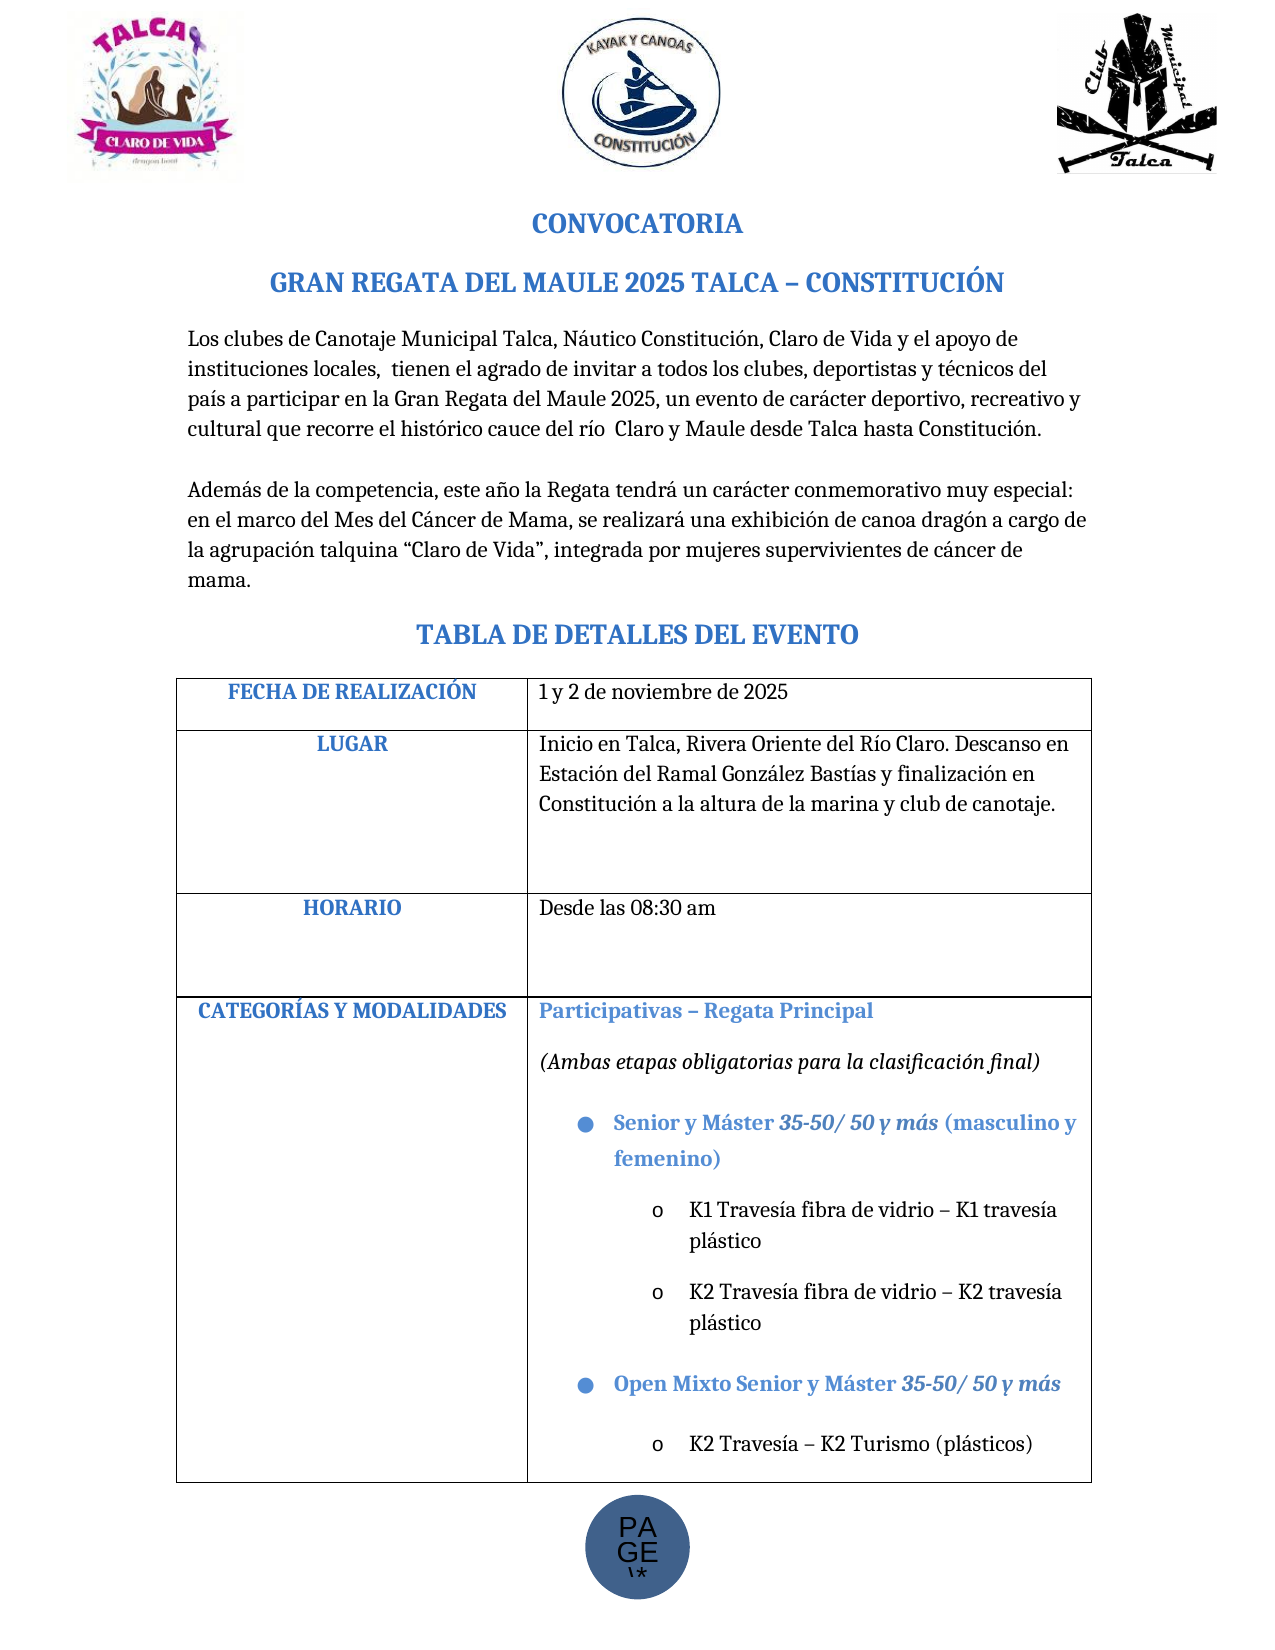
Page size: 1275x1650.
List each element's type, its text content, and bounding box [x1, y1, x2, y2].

table_cell Desde las 08:30 am [528, 894, 1091, 996]
picture [1057, 13, 1217, 174]
table_header FECHA DE REALIZACIÓN [177, 679, 527, 730]
text CONVOCATORIA [187, 207, 1087, 240]
text Los clubes de Canotaje Municipal Talca, Náutico Constitución, Claro de Vida y el apoyo de instituciones locales, tienen el agrado de invitar a todos los clubes, deportistas y técnicos del país a participar en la Gran Regata del Maule 2025, un evento de carácter deportivo, recreativo y cultural que recorre el histórico cauce del río Claro y Maule desde Talca hasta Constitución. Además de la competencia, este año la Regata tendrá un carácter conmemorativo muy especial: en el marco del Mes del Cáncer de Mama, se realizará una exhibición de canoa dragón a cargo de la agrupación talquina “Claro de Vida”, integrada por mujeres supervivientes de cáncer de mama. [187, 326, 1087, 593]
picture [556, 8, 721, 172]
table_cell HORARIO [177, 894, 527, 996]
table_header 1 y 2 de noviembre de 2025 [528, 679, 1091, 730]
text GRAN REGATA DEL MAULE 2025 TALCA – CONSTITUCIÓN [187, 266, 1087, 300]
table_cell LUGAR [177, 731, 527, 893]
picture [66, 11, 245, 183]
table_cell CATEGORÍAS Y MODALIDADES [177, 998, 527, 1482]
text TABLA DE DETALLES DEL EVENTO [187, 618, 1087, 652]
table_cell Inicio en Talca, Rivera Oriente del Río Claro. Descanso en Estación del Ramal González Bastías y finalización en Constitución a la altura de la marina y club de canotaje. [528, 731, 1091, 893]
